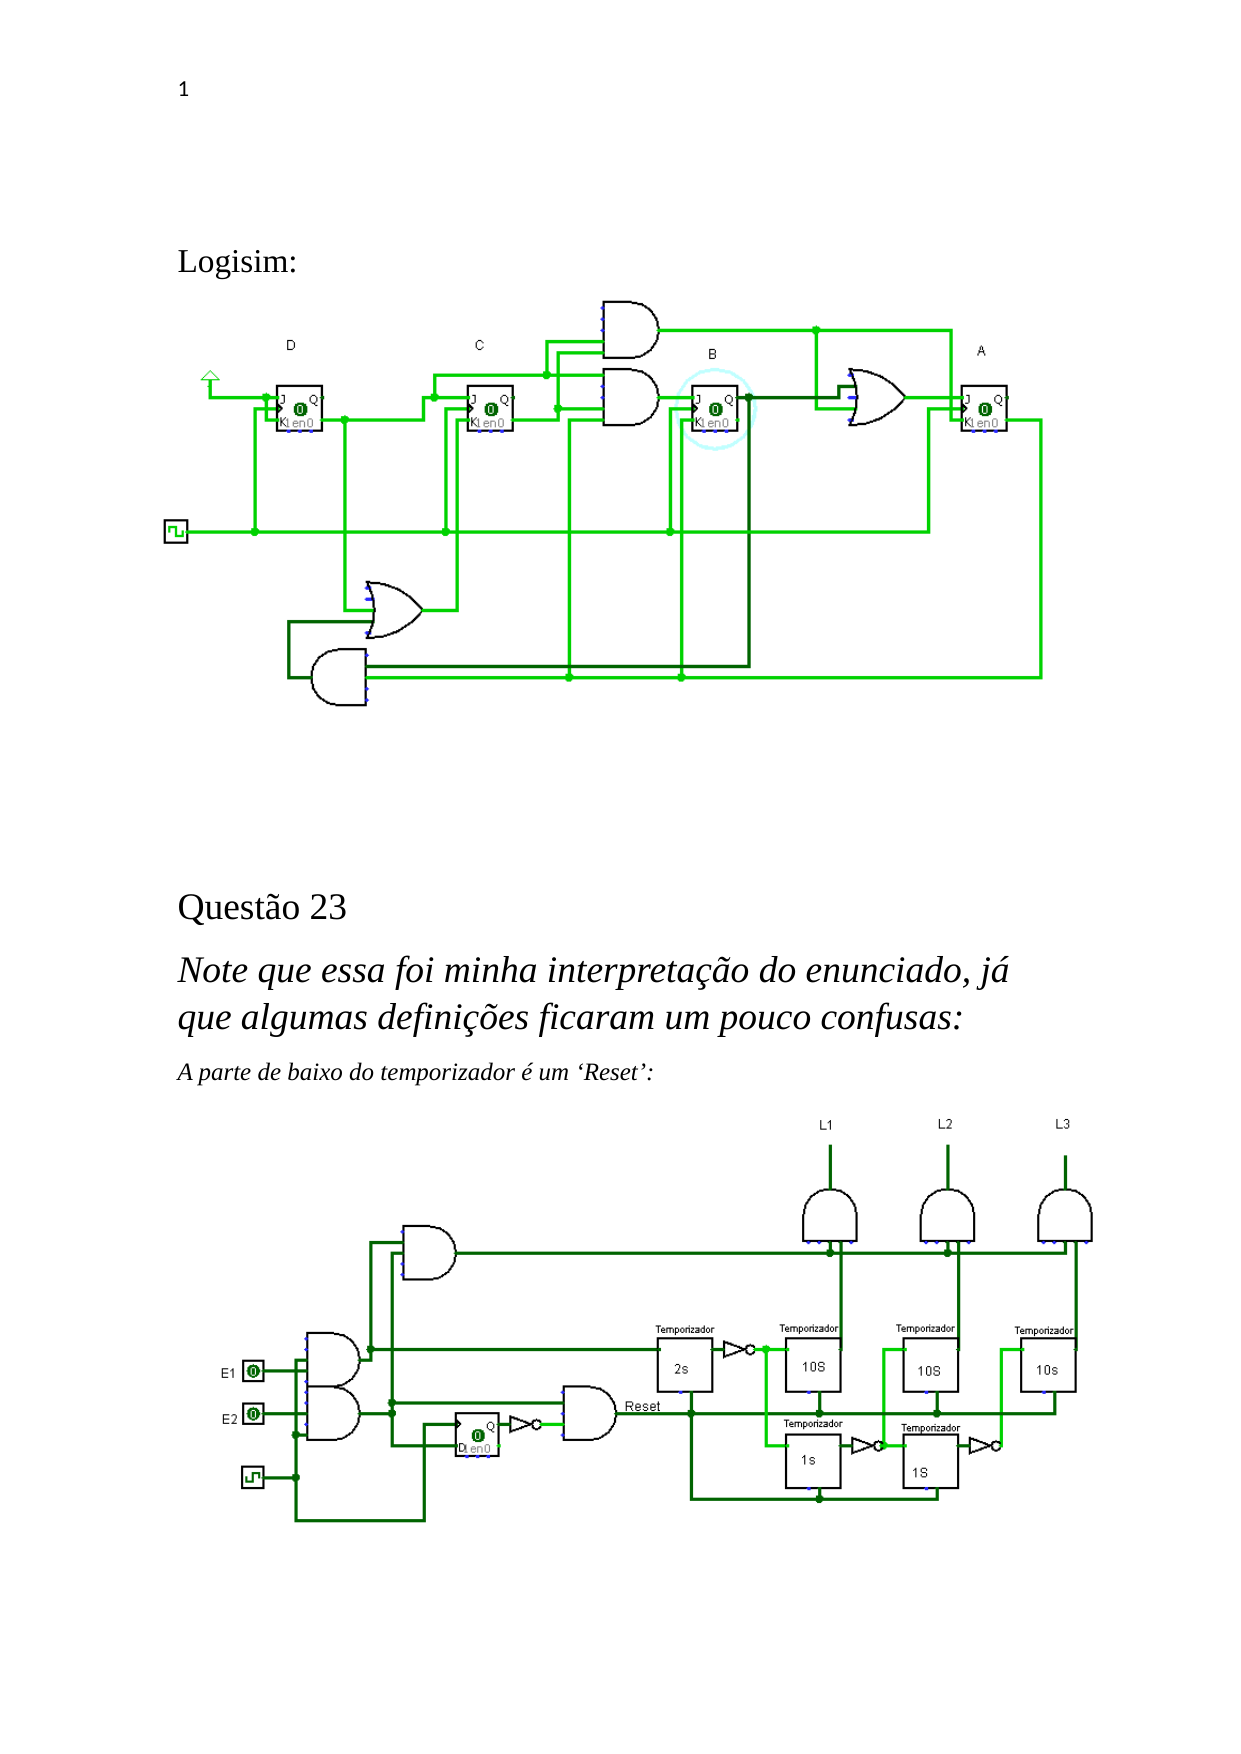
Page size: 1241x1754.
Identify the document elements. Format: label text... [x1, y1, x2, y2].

text Note que essa foi minha interpretação do enunciado, já que algumas definições ficaram um pouco confusas: [177, 948, 1063, 1037]
picture [178, 1115, 1143, 1532]
text Logisim: [177, 241, 1063, 280]
text A parte de baixo do temporizador é um ‘Reset’: [177, 1057, 1063, 1086]
picture [148, 287, 1092, 722]
text Questão 23 [177, 884, 1063, 927]
